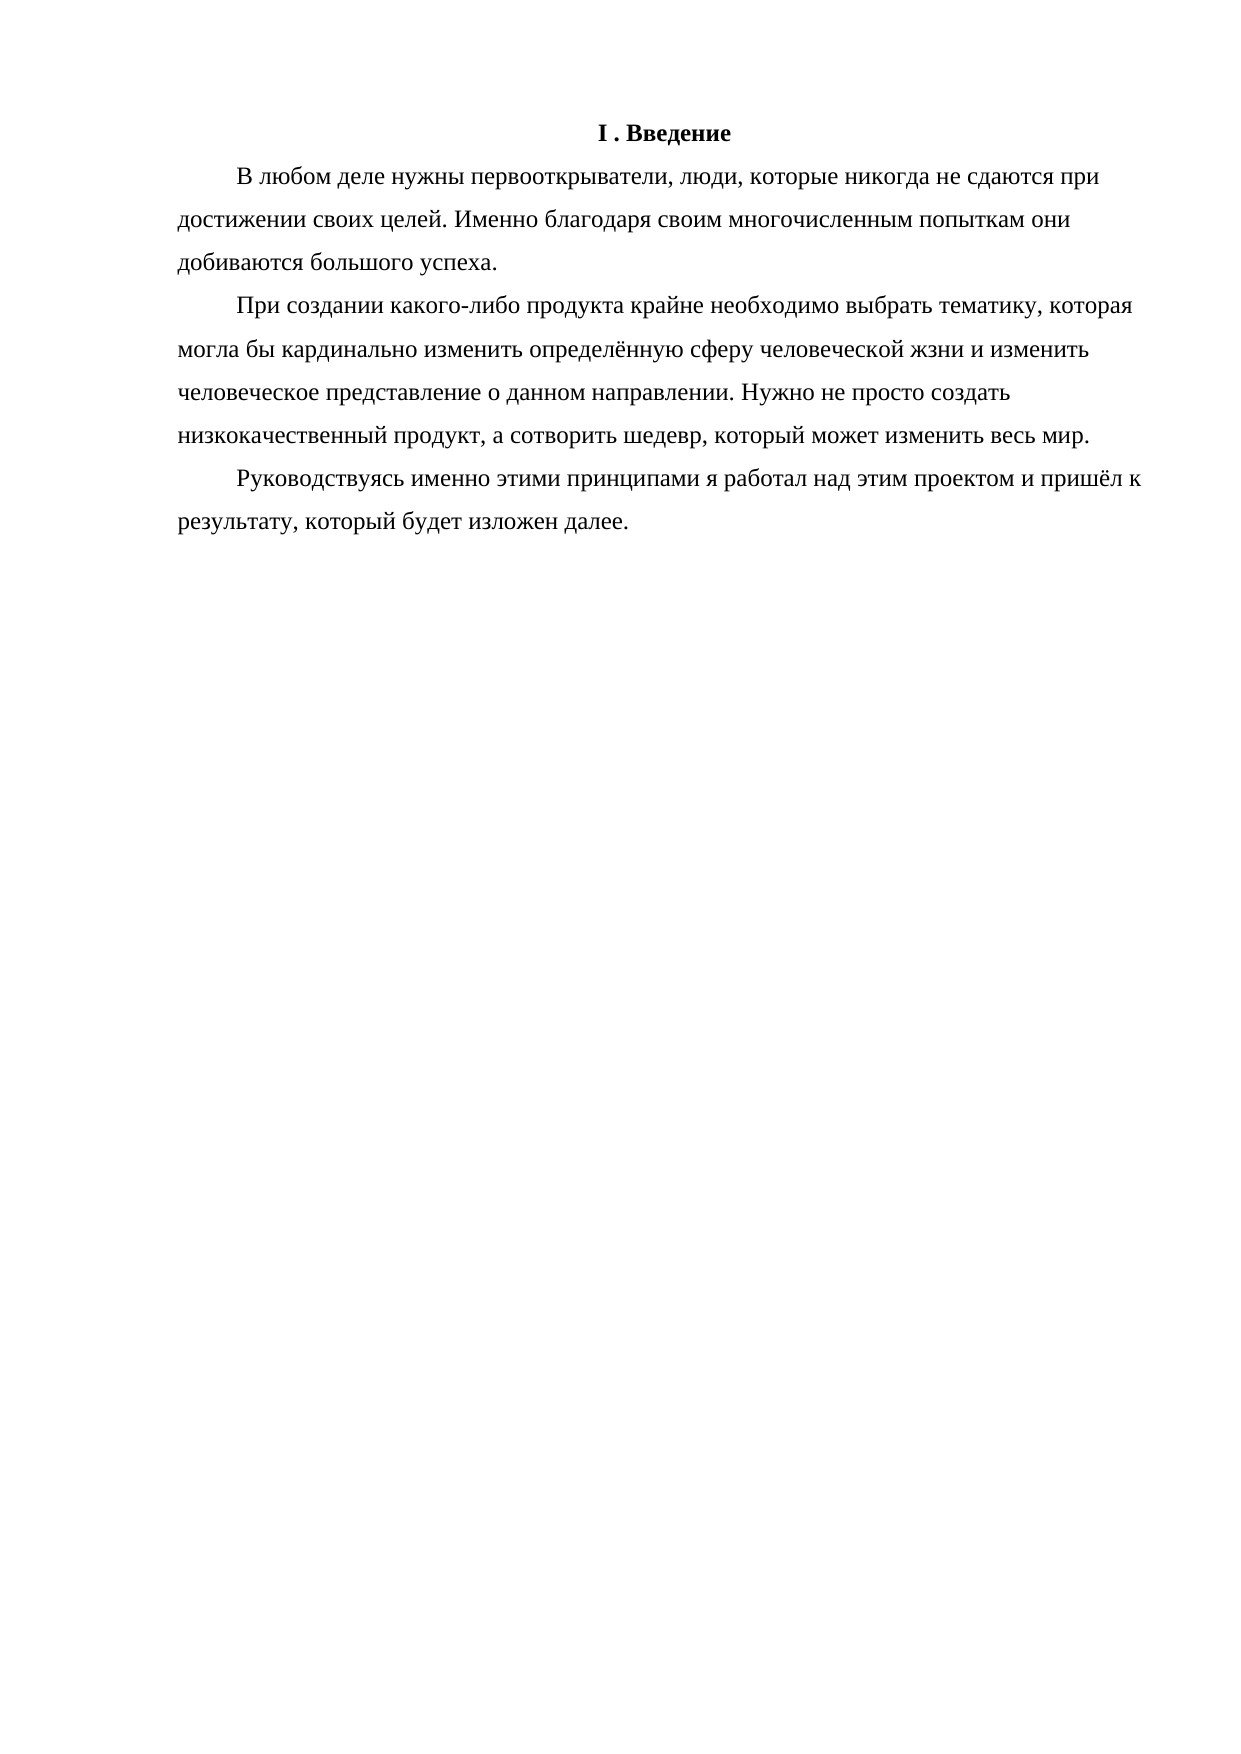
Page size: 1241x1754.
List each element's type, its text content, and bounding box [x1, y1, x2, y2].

text I . Введение [177, 118, 1152, 147]
text При создании какого-либо продукта крайне необходимо выбрать тематику, которая могла бы кардинально изменить определённую сферу человеческой жзни и изменить человеческое представление о данном направлении. Нужно не просто создать низкокачественный продукт, а сотворить шедевр, который может изменить весь мир. [177, 291, 1152, 449]
text Руководствуясь именно этими принципами я работал над этим проектом и пришёл к результату, который будет изложен далее. [177, 463, 1152, 535]
text В любом деле нужны первооткрыватели, люди, которые никогда не сдаются при достижении своих целей. Именно благодаря своим многочисленным попыткам они добиваются большого успеха. [177, 161, 1152, 276]
